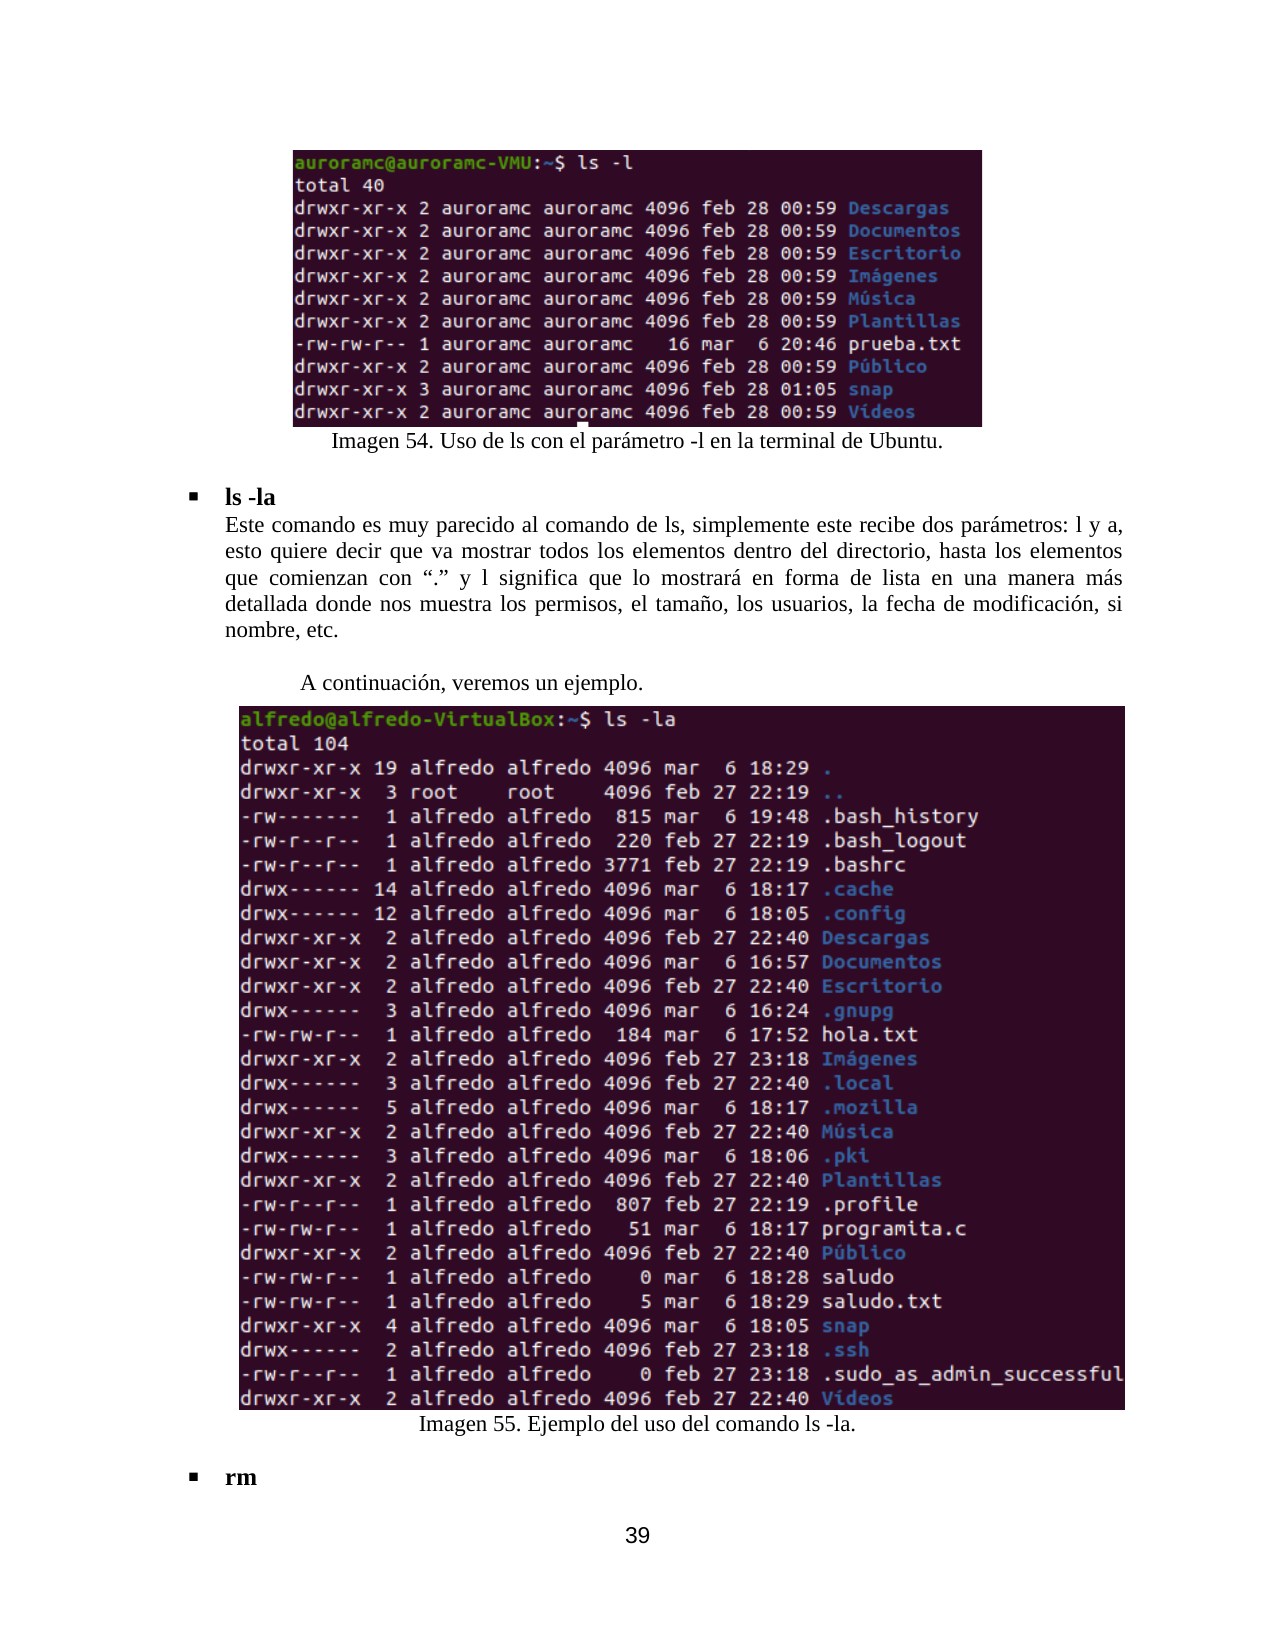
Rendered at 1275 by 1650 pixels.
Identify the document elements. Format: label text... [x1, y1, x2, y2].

picture [292, 150, 983, 427]
picture [239, 706, 1125, 1410]
text Imagen 54. Uso de ls con el parámetro -l en la terminal de Ubuntu. [150, 427, 1125, 453]
text A continuación, veremos un ejemplo. [225, 669, 1125, 695]
list ls -la [187, 482, 1125, 511]
list rm [187, 1462, 1125, 1491]
list Este comando es muy parecido al comando de ls, simplemente este recibe dos parámetros: l y a, esto quiere decir que va mostrar todos los elementos dentro del directorio, hasta los elementos que comienzan con “.” y l significa que lo mostrará en forma de lista en una manera más detallada donde nos muestra los permisos, el tamaño, los usuarios, la fecha de modificación, si nombre, etc. [225, 511, 1125, 643]
